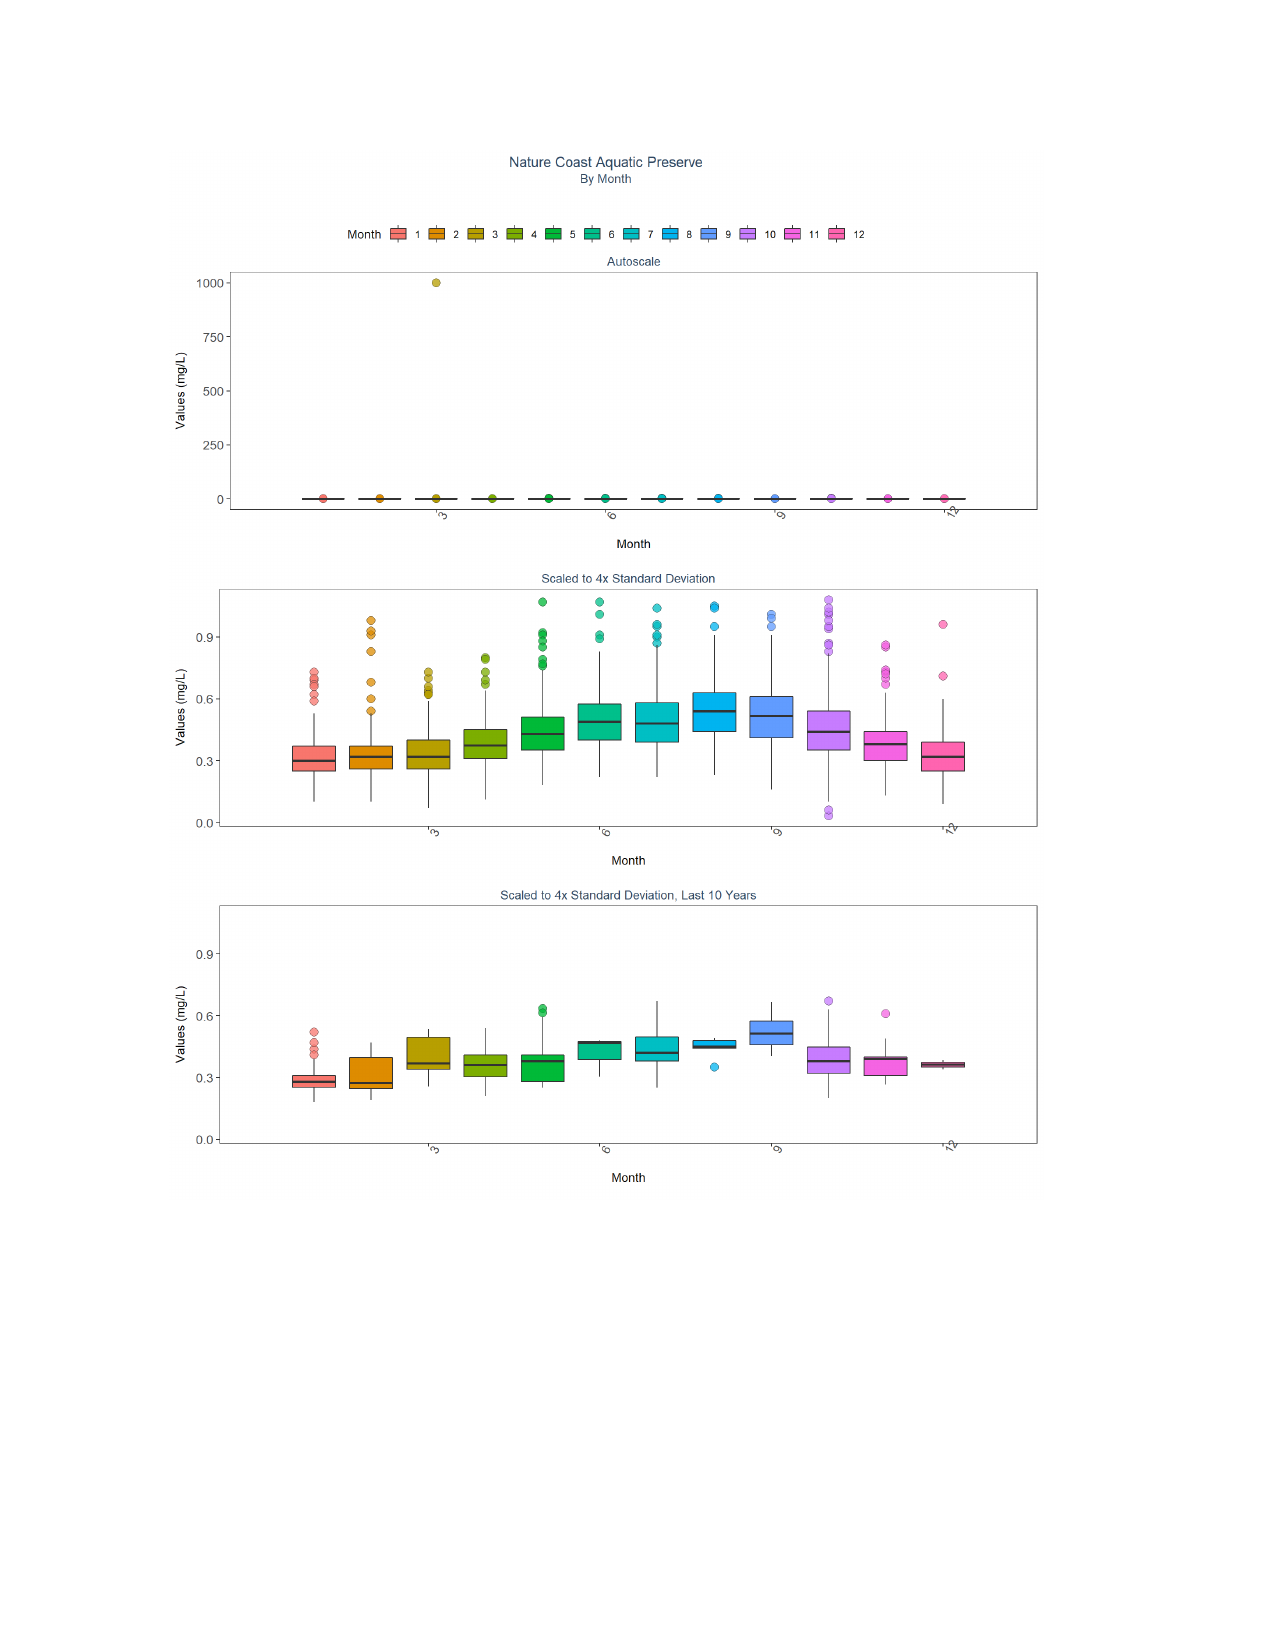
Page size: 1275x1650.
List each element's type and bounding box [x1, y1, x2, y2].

picture [168, 150, 1044, 1200]
